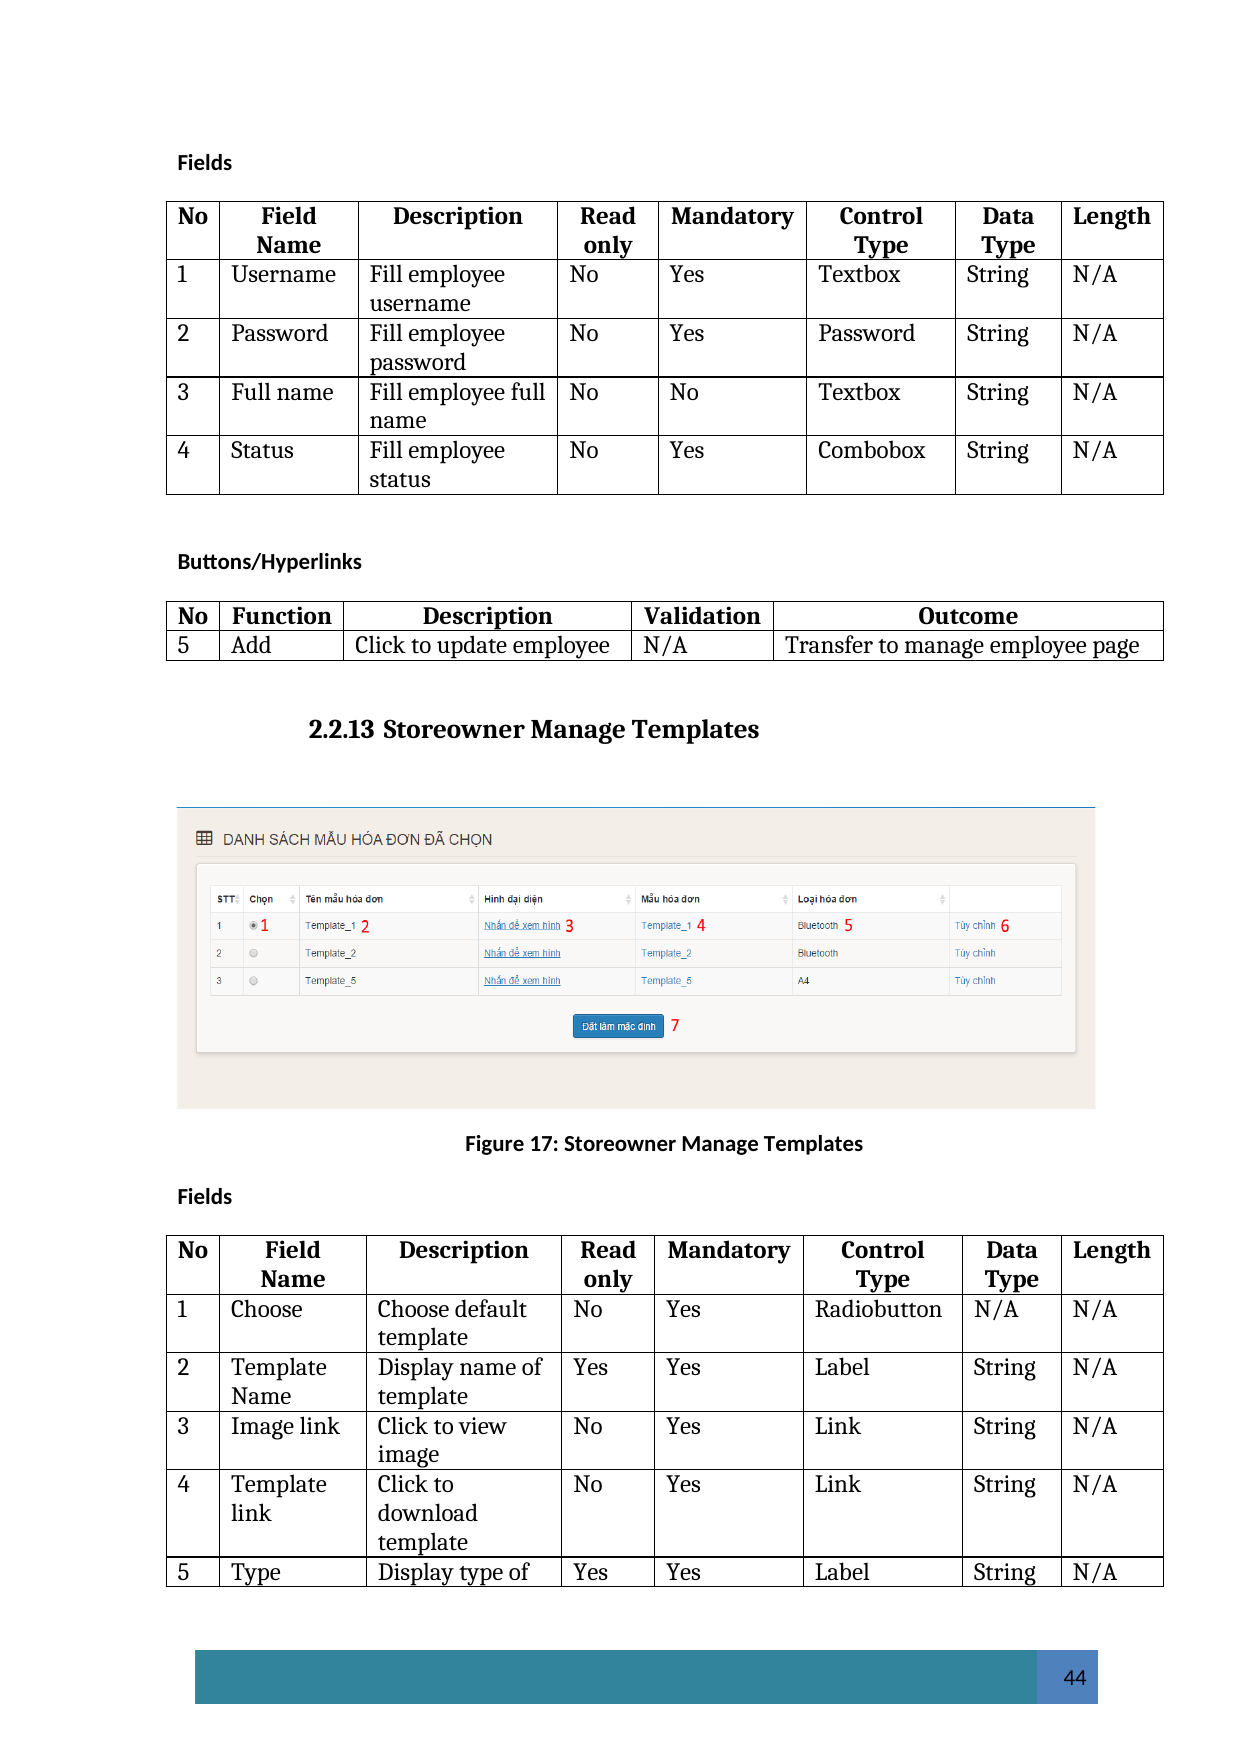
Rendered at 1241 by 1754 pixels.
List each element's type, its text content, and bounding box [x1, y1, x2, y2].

table_cell Fill employee username [359, 260, 557, 318]
table_cell No [659, 378, 806, 435]
table_cell No [558, 260, 658, 318]
table_header No [167, 602, 219, 630]
text Buttons/Hyperlinks [177, 547, 1151, 576]
table_cell Username [220, 260, 358, 318]
table_cell Password [807, 319, 955, 376]
table_cell 1 [167, 1295, 219, 1352]
table_cell Yes [655, 1353, 803, 1411]
table_cell N/A [1062, 378, 1163, 435]
table_cell 4 [167, 1470, 219, 1556]
table_cell Type [220, 1558, 366, 1586]
table_header Description [367, 1236, 561, 1293]
table_cell Add [220, 631, 343, 660]
table_cell String [963, 1353, 1061, 1411]
table_cell N/A [1062, 260, 1163, 318]
table_cell Choose default template [367, 1295, 561, 1352]
table_cell Image link [220, 1412, 366, 1469]
table_cell Click to view image [367, 1412, 561, 1469]
table_cell Template Name [220, 1353, 366, 1411]
table_cell String [963, 1558, 1061, 1586]
table_cell N/A [1062, 1558, 1163, 1586]
table_header No [167, 1236, 219, 1293]
table_header Field Name [220, 1236, 366, 1293]
table_cell N/A [632, 631, 773, 660]
table_header Data Type [956, 202, 1061, 259]
table_cell N/A [1062, 1412, 1163, 1469]
table_cell N/A [1062, 319, 1163, 376]
table_cell 5 [167, 1558, 219, 1586]
text Fields [177, 148, 1151, 176]
table_header Read only [562, 1236, 654, 1293]
table_header Field Name [220, 202, 358, 259]
table_header Description [344, 602, 631, 630]
table_header Data Type [963, 1236, 1061, 1293]
table_cell No [558, 319, 658, 376]
table_header Mandatory [659, 202, 806, 259]
table_cell Link [804, 1412, 962, 1469]
table_header Read only [558, 202, 658, 259]
table_cell No [562, 1470, 654, 1556]
table_cell N/A [1062, 436, 1163, 493]
table_header Length [1062, 202, 1163, 259]
table_cell Status [220, 436, 358, 493]
picture [176, 807, 1096, 1109]
table_cell 3 [167, 1412, 219, 1469]
table_cell String [956, 436, 1061, 493]
table_cell Label [804, 1558, 962, 1586]
table_cell Label [804, 1353, 962, 1411]
table_cell Textbox [807, 260, 955, 318]
table_cell Yes [659, 436, 806, 493]
table_cell No [562, 1295, 654, 1352]
table_cell No [562, 1412, 654, 1469]
table_cell Yes [655, 1412, 803, 1469]
table_header Outcome [774, 602, 1163, 630]
table_cell String [956, 319, 1061, 376]
text Fields [177, 1182, 1151, 1210]
table_header Mandatory [655, 1236, 803, 1293]
table_cell Yes [655, 1295, 803, 1352]
table_cell Fill employee password [359, 319, 557, 376]
table_cell Yes [655, 1470, 803, 1556]
table_header Length [1062, 1236, 1163, 1293]
table_cell Yes [655, 1558, 803, 1586]
table_cell Yes [562, 1558, 654, 1586]
table_header Control Type [807, 202, 955, 259]
table_cell 2 [167, 1353, 219, 1411]
table_cell Template link [220, 1470, 366, 1556]
table_cell Yes [659, 319, 806, 376]
table_cell Choose [220, 1295, 366, 1352]
table_cell Password [220, 319, 358, 376]
table_header Control Type [804, 1236, 962, 1293]
table_cell 1 [167, 260, 219, 318]
table_cell 4 [167, 436, 219, 493]
table_cell Full name [220, 378, 358, 435]
table_cell Yes [659, 260, 806, 318]
table_cell Textbox [807, 378, 955, 435]
table_cell String [963, 1470, 1061, 1556]
table_header Description [359, 202, 557, 259]
table_cell Radiobutton [804, 1295, 962, 1352]
table_header No [167, 202, 219, 259]
subtitle Storeowner Manage Templates [308, 714, 1151, 745]
table_cell N/A [1062, 1295, 1163, 1352]
table_cell N/A [1062, 1470, 1163, 1556]
table_cell No [558, 436, 658, 493]
table_cell Click to update employee [344, 631, 631, 660]
table_cell Combobox [807, 436, 955, 493]
table_header Validation [632, 602, 773, 630]
table_cell Yes [562, 1353, 654, 1411]
table_cell Fill employee status [359, 436, 557, 493]
table_cell String [956, 260, 1061, 318]
table_cell 5 [167, 631, 219, 660]
table_cell 3 [167, 378, 219, 435]
table_cell Link [804, 1470, 962, 1556]
table_cell Transfer to manage employee page [774, 631, 1163, 660]
table_cell N/A [963, 1295, 1061, 1352]
table_cell String [956, 378, 1061, 435]
table_cell Fill employee full name [359, 378, 557, 435]
table_header Function [220, 602, 343, 630]
table_cell N/A [1062, 1353, 1163, 1411]
table_cell String [963, 1412, 1061, 1469]
table_cell Display name of template [367, 1353, 561, 1411]
table_cell No [558, 378, 658, 435]
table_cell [367, 1558, 561, 1586]
table_cell Click to download template [367, 1470, 561, 1556]
table_cell 2 [167, 319, 219, 376]
